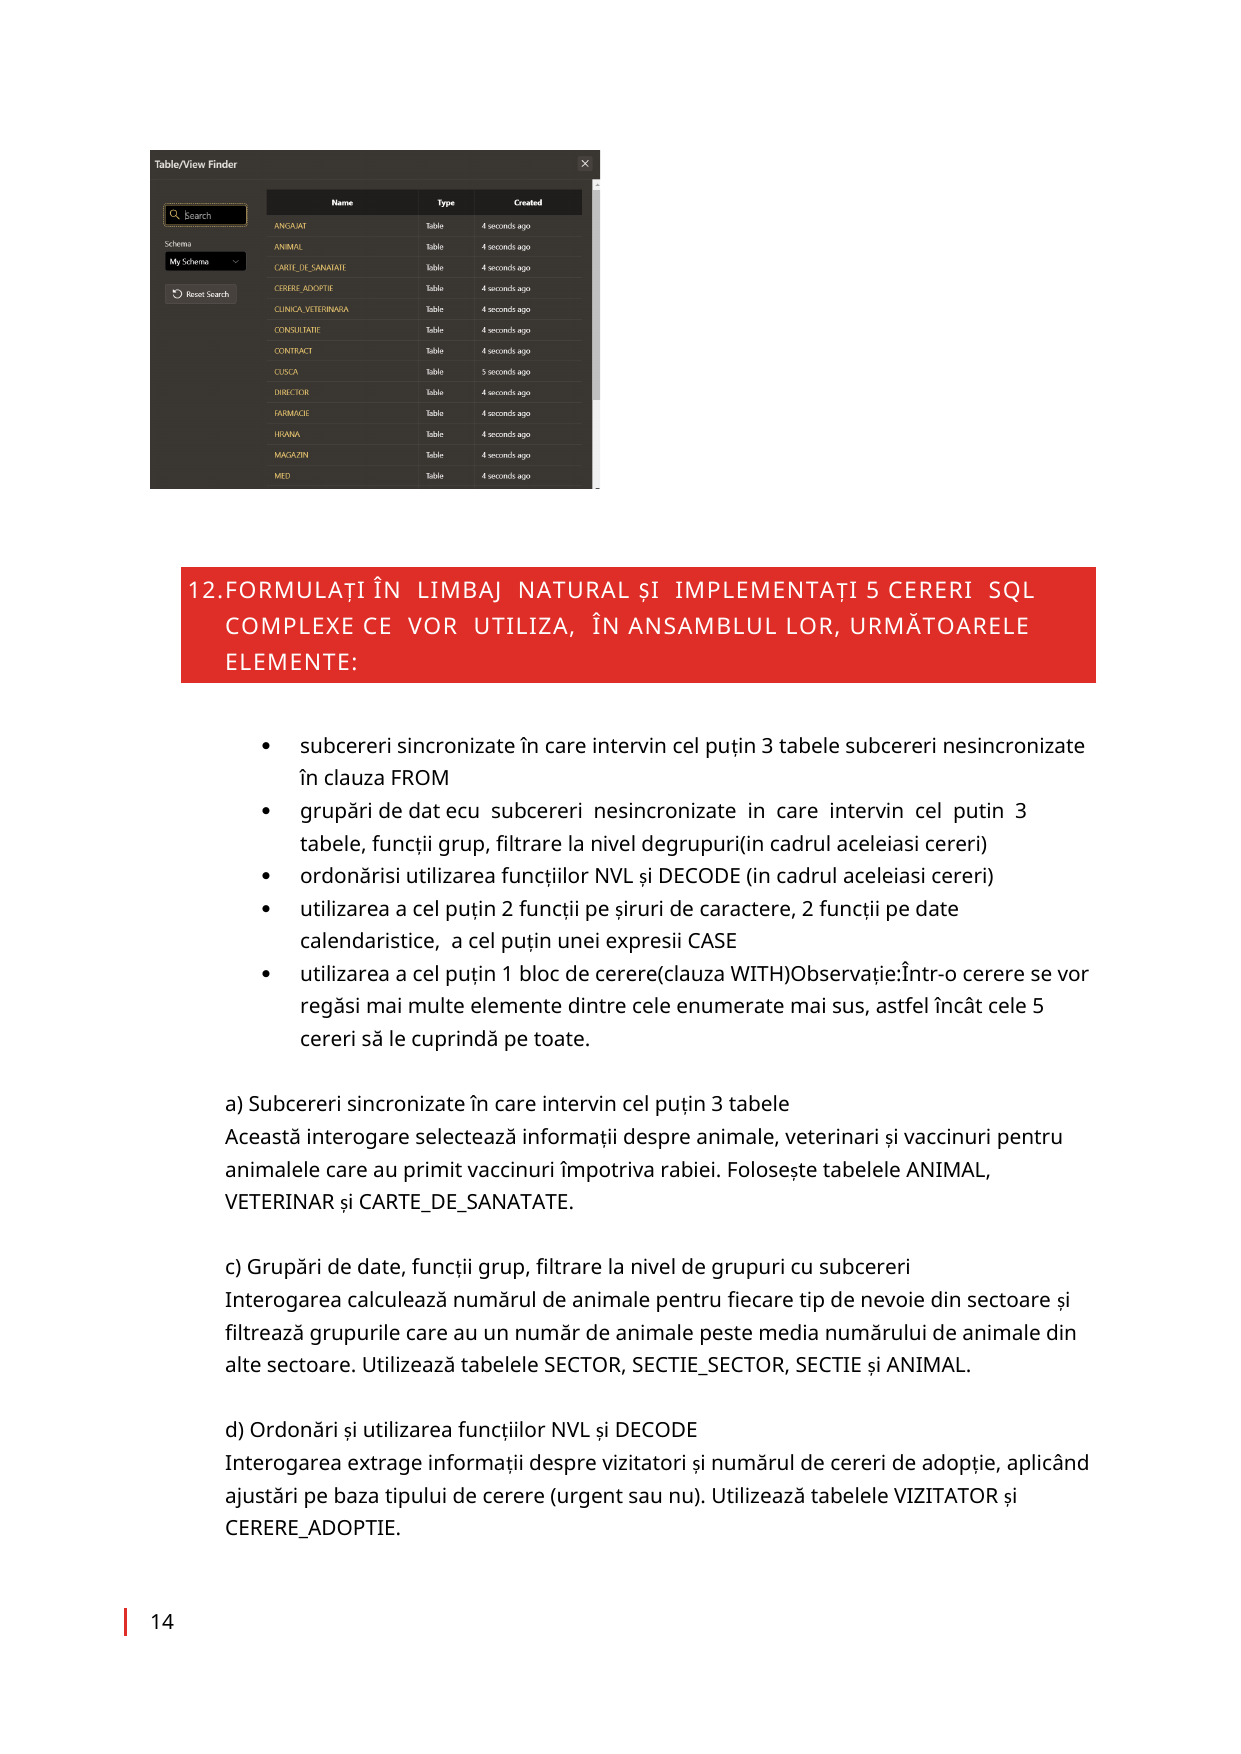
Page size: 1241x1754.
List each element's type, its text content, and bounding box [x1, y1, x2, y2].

list Interogarea calculează numărul de animale pentru fiecare tip de nevoie din sectoare și filtrează grupurile care au un număr de animale peste media numărului de animale din alte sectoare. Utilizează tabelele SECTOR, SECTIE_SECTOR, SECTIE și ANIMAL. [225, 1285, 1090, 1379]
list c) Grupări de date, funcții grup, filtrare la nivel de grupuri cu subcereri [225, 1252, 1090, 1281]
list utilizarea a cel puțin 2 funcții pe șiruri de caractere, 2 funcții pe date calendaristice, a cel puțin unei expresii CASE [262, 894, 1090, 955]
list subcereri sincronizate în care intervin cel puțin 3 tabele subcereri nesincronizate în clauza FROM [262, 731, 1090, 792]
list Această interogare selectează informații despre animale, veterinari și vaccinuri pentru animalele care au primit vaccinuri împotriva rabiei. Folosește tabelele ANIMAL, VETERINAR și CARTE_DE_SANATATE. [225, 1122, 1090, 1216]
list Interogarea extrage informații despre vizitatori și numărul de cereri de adopție, aplicând ajustări pe baza tipului de cerere (urgent sau nu). Utilizează tabelele VIZITATOR și CERERE_ADOPTIE. [225, 1448, 1090, 1542]
subtitle Formulați în limbaj natural și implementați 5 cereri SQL complexe ce vor utiliza, în ansamblul lor, următoarele elemente: [188, 574, 1090, 677]
list a) Subcereri sincronizate în care intervin cel puțin 3 tabele [225, 1089, 1090, 1118]
picture [150, 150, 600, 489]
list utilizarea a cel puțin 1 bloc de cerere(clauza WITH)Observație:Într-o cerere se vor regăsi mai multe elemente dintre cele enumerate mai sus, astfel încât cele 5 cereri să le cuprindă pe toate. [262, 959, 1090, 1053]
list grupări de dat ecu subcereri nesincronizate in care intervin cel putin 3 tabele, funcții grup, filtrare la nivel degrupuri(in cadrul aceleiasi cereri) [262, 796, 1090, 857]
list ordonărisi utilizarea funcțiilor NVL și DECODE (in cadrul aceleiasi cereri) [262, 861, 1090, 890]
list d) Ordonări și utilizarea funcțiilor NVL și DECODE [225, 1416, 1090, 1444]
